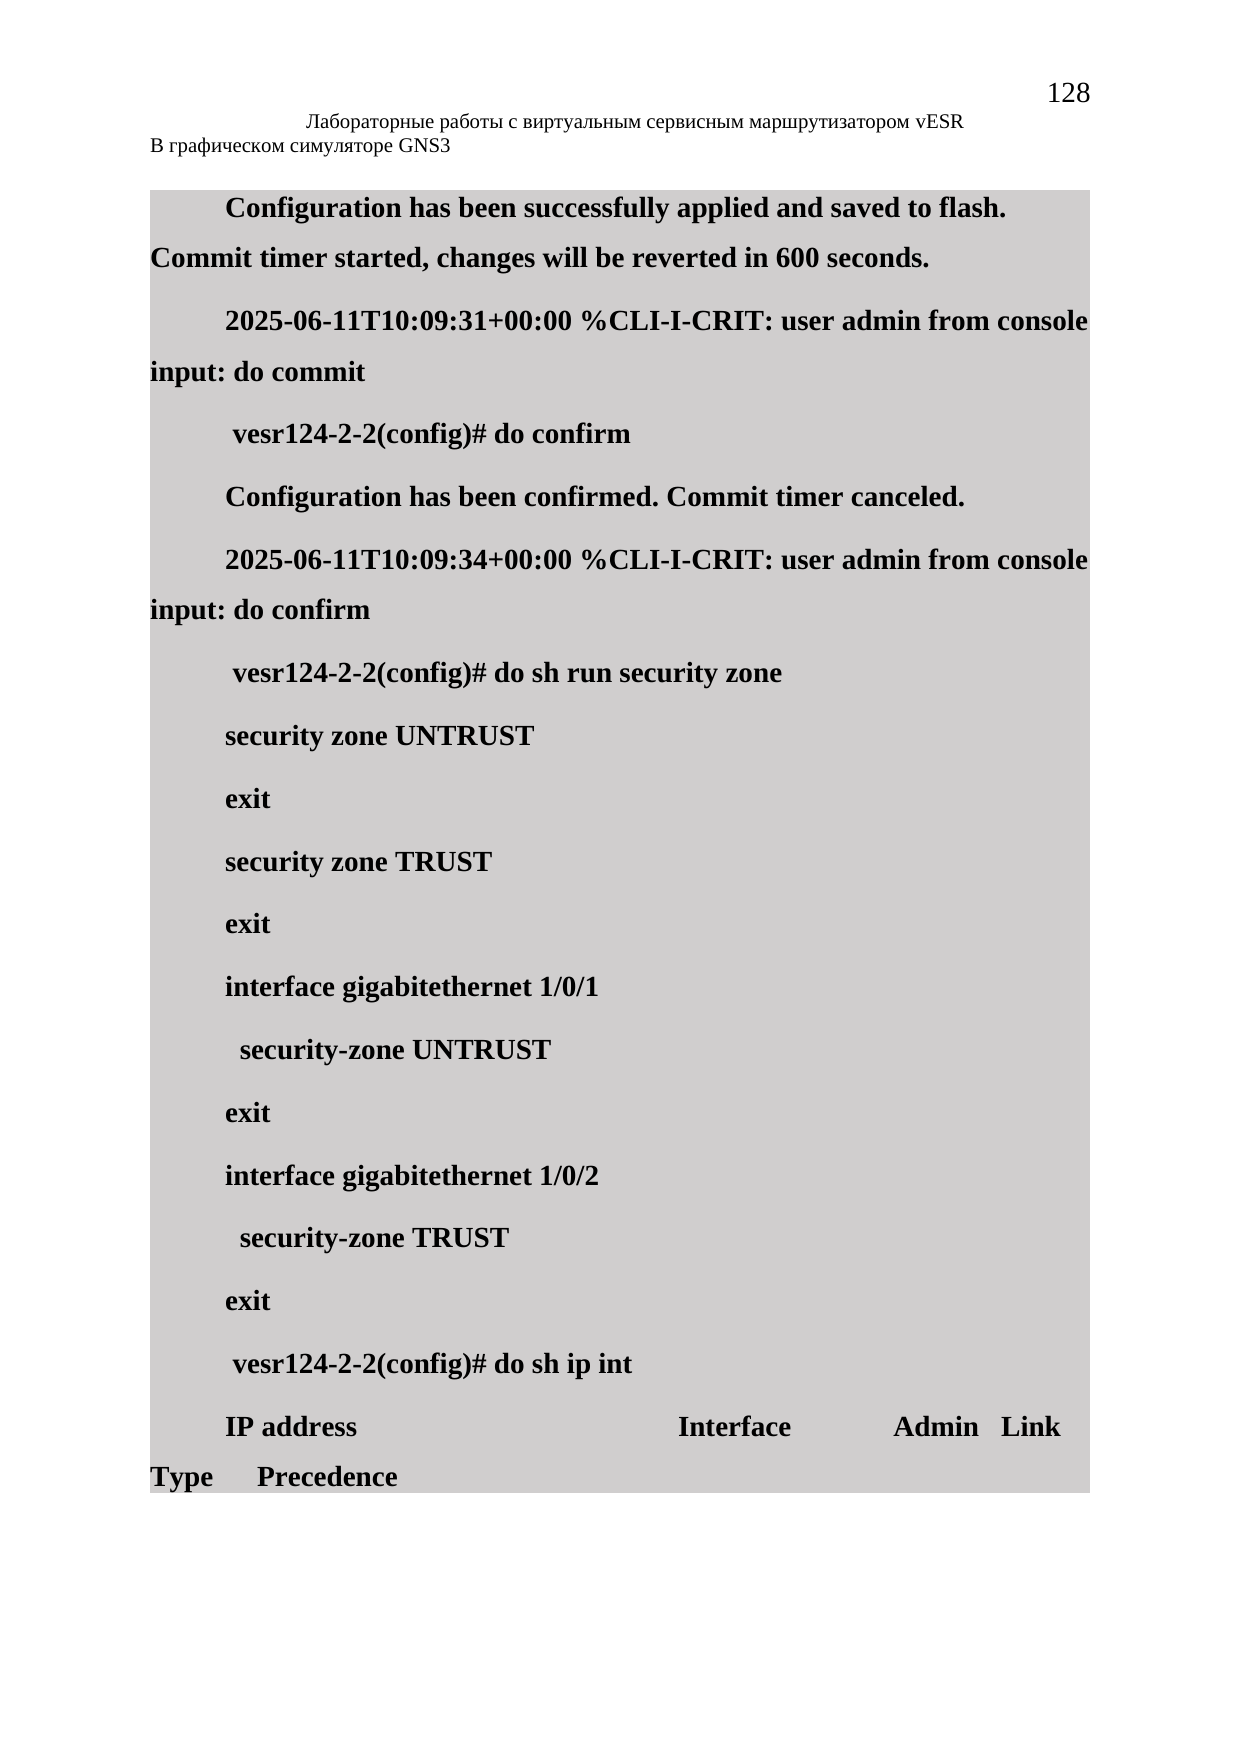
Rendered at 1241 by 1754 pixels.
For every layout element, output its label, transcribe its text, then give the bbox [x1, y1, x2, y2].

text Configuration has been confirmed. Commit timer canceled. [150, 479, 1090, 513]
text exit [150, 906, 1090, 940]
text security zone TRUST [150, 844, 1090, 877]
text vesr124-2-2(config)# do sh run security zone [150, 655, 1090, 689]
text security zone UNTRUST [150, 718, 1090, 752]
text 2025-06-11T10:09:34+00:00 %CLI-I-CRIT: user admin from console input: do confirm [150, 542, 1090, 626]
text interface gigabitethernet 1/0/2 [150, 1158, 1090, 1191]
text interface gigabitethernet 1/0/1 [150, 969, 1090, 1003]
text 2025-06-11T10:09:31+00:00 %CLI-I-CRIT: user admin from console input: do commit [150, 303, 1090, 387]
text Configuration has been successfully applied and saved to flash. Commit timer started, changes will be reverted in 600 seconds. [150, 190, 1090, 274]
text exit [150, 1283, 1090, 1317]
text exit [150, 1095, 1090, 1128]
text vesr124-2-2(config)# do sh ip int [150, 1346, 1090, 1380]
text security-zone TRUST [150, 1221, 1090, 1254]
text security-zone UNTRUST [150, 1032, 1090, 1066]
text exit [150, 781, 1090, 814]
text IP address Interface Admin Link Type Precedence [150, 1409, 1090, 1493]
text vesr124-2-2(config)# do confirm [150, 416, 1090, 450]
